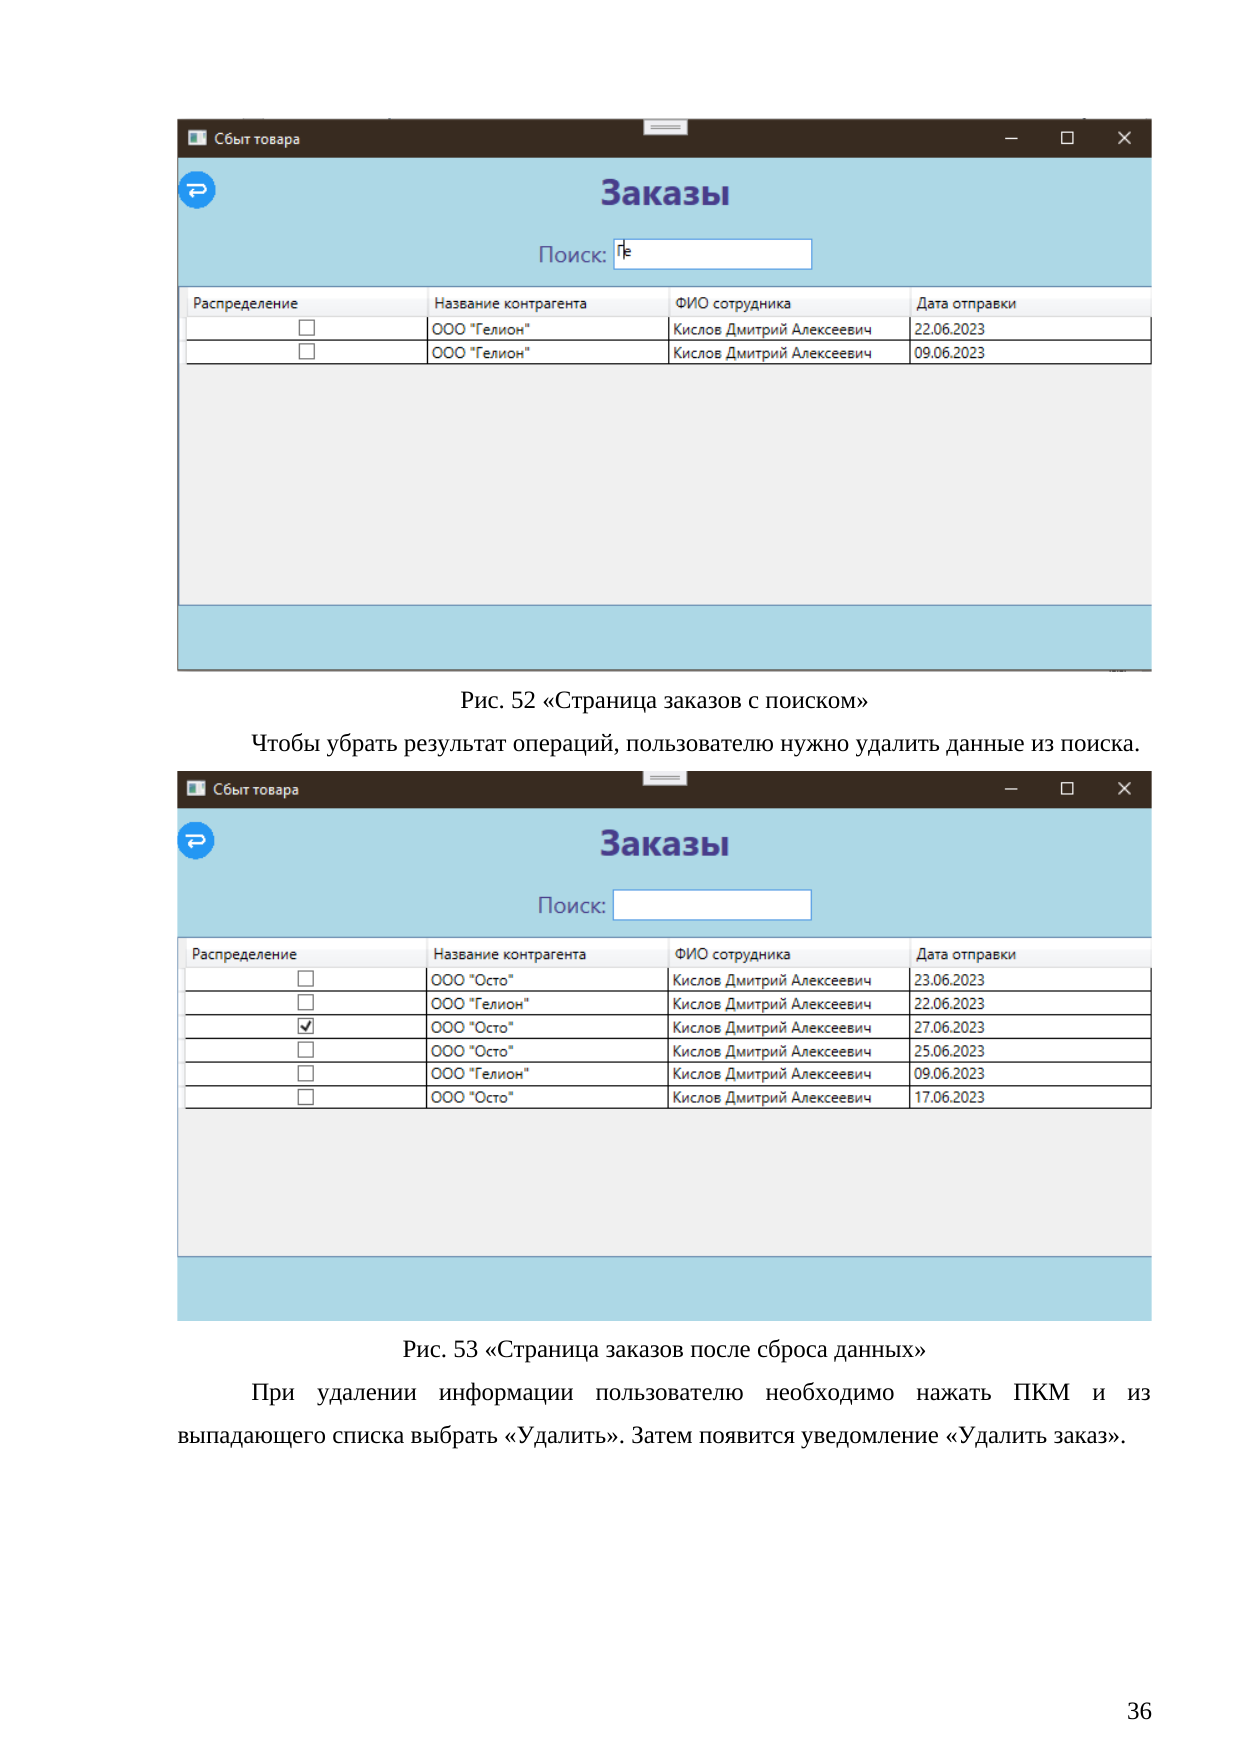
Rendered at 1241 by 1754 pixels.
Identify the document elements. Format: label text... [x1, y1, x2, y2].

text Рис. 53 «Страница заказов после сброса данных» [177, 1334, 1152, 1363]
picture [177, 771, 1152, 1321]
text При удалении информации пользователю необходимо нажать ПКМ и из выпадающего списка выбрать «Удалить». Затем появится уведомление «Удалить заказ». [177, 1377, 1152, 1449]
picture [177, 118, 1152, 672]
text Рис. 52 «Страница заказов с поиском» [177, 685, 1152, 714]
text Чтобы убрать результат операций, пользователю нужно удалить данные из поиска. [177, 728, 1152, 757]
